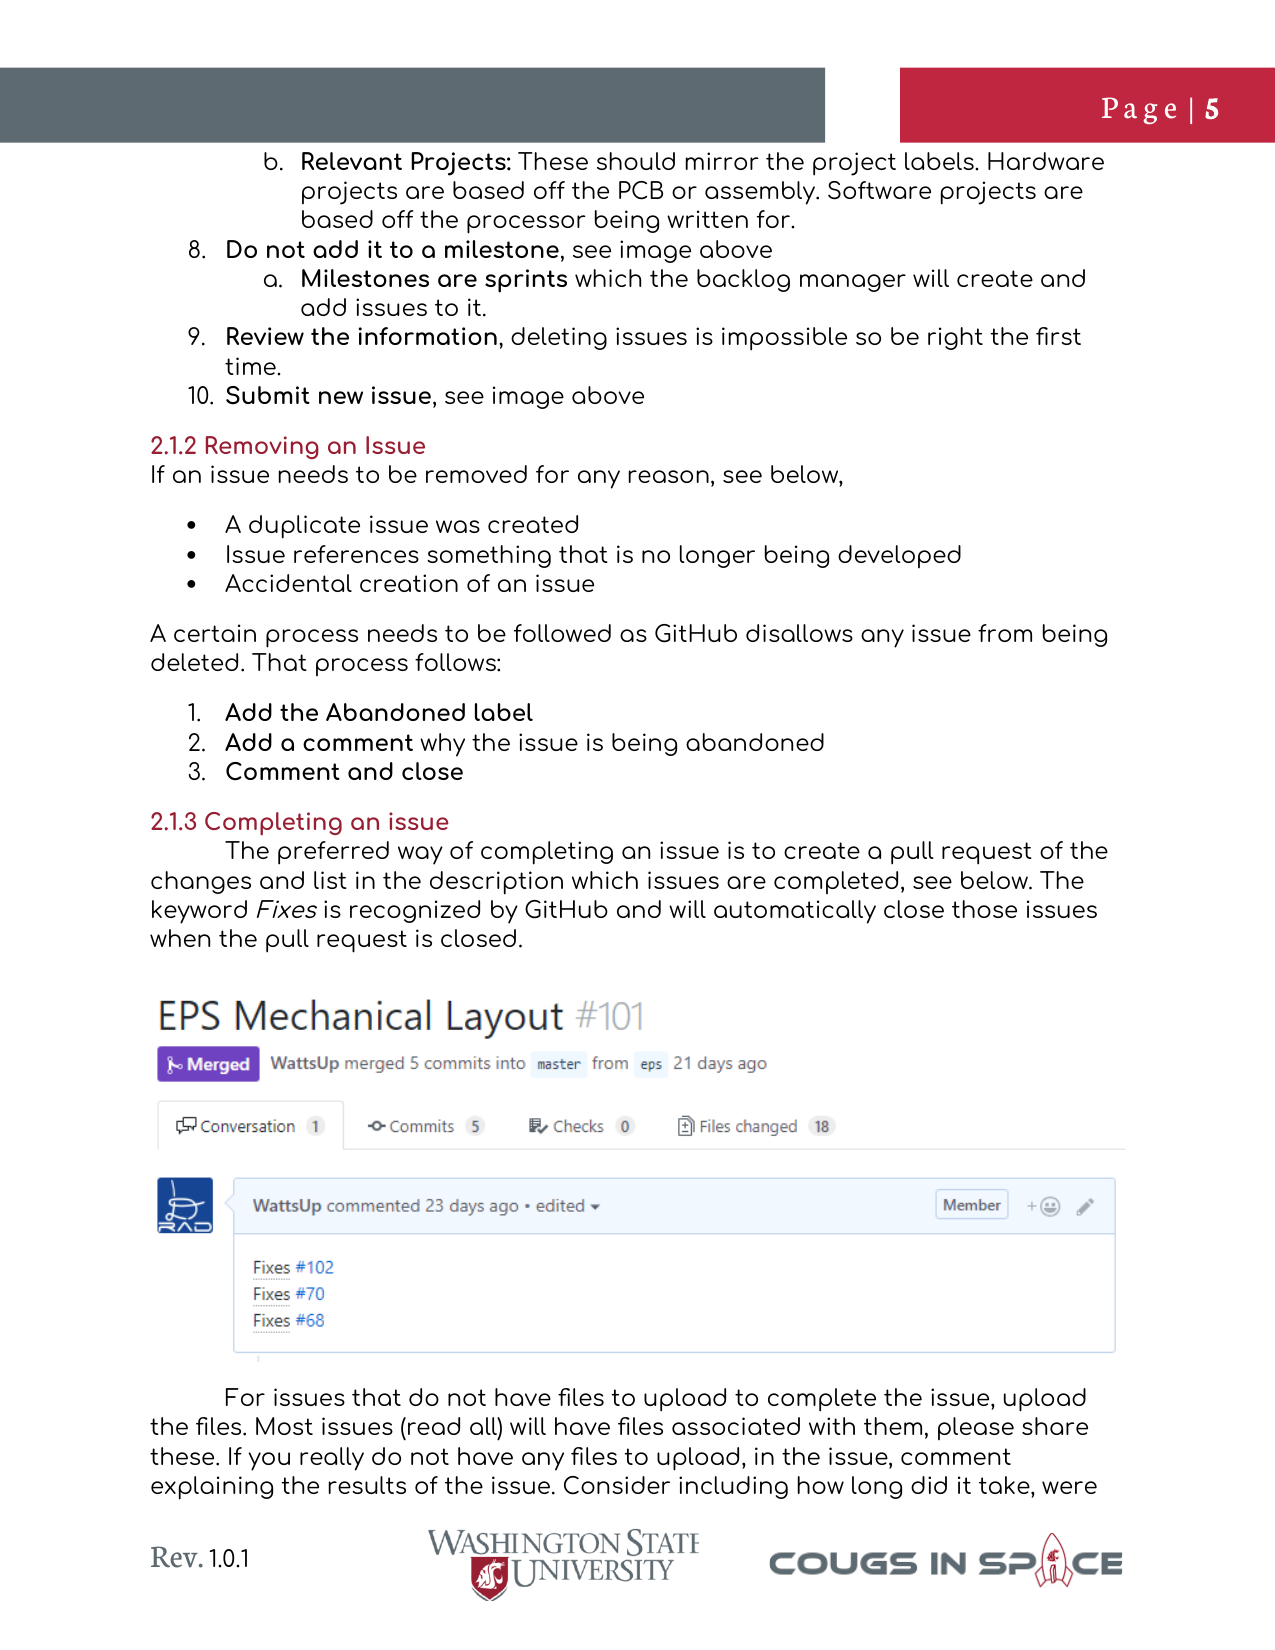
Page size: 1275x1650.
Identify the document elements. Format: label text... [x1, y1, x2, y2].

list Add a comment why the issue is being abandoned [187, 731, 1125, 756]
subtitle 2.1.3 Completing an issue [150, 810, 1125, 836]
list Submit new issue, see image above [187, 384, 1125, 410]
list Accidental creation of an issue [187, 572, 1125, 598]
subtitle 2.1.2 Removing an Issue [150, 434, 1125, 460]
list Milestones are sprints which the backlog manager will create and add issues to it. [262, 267, 1125, 322]
list Relevant Projects: These should mirror the project labels. Hardware projects are based off the PCB or assembly. Software projects are based off the processor being written for. [262, 150, 1125, 234]
picture [150, 977, 1125, 1362]
text If an issue needs to be removed for any reason, see below, [150, 463, 1125, 489]
list A duplicate issue was created [187, 514, 1125, 539]
list Issue references something that is no longer being developed [187, 543, 1125, 568]
text The preferred way of completing an issue is to create a pull request of the changes and list in the description which issues are completed, see below. The keyword Fixes is recognized by GitHub and will automatically close those issues when the pull request is closed. [150, 839, 1125, 953]
text A certain process needs to be followed as GitHub disallows any issue from being deleted. That process follows: [150, 622, 1125, 677]
list Review the information, deleting issues is impossible so be right the first time. [187, 326, 1125, 380]
list Do not add it to a milestone, see image above [187, 238, 1125, 263]
list Add the Abandoned label [187, 702, 1125, 727]
picture [769, 1532, 1123, 1589]
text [150, 1386, 1125, 1499]
list Comment and close [187, 760, 1125, 786]
picture [426, 1528, 699, 1601]
